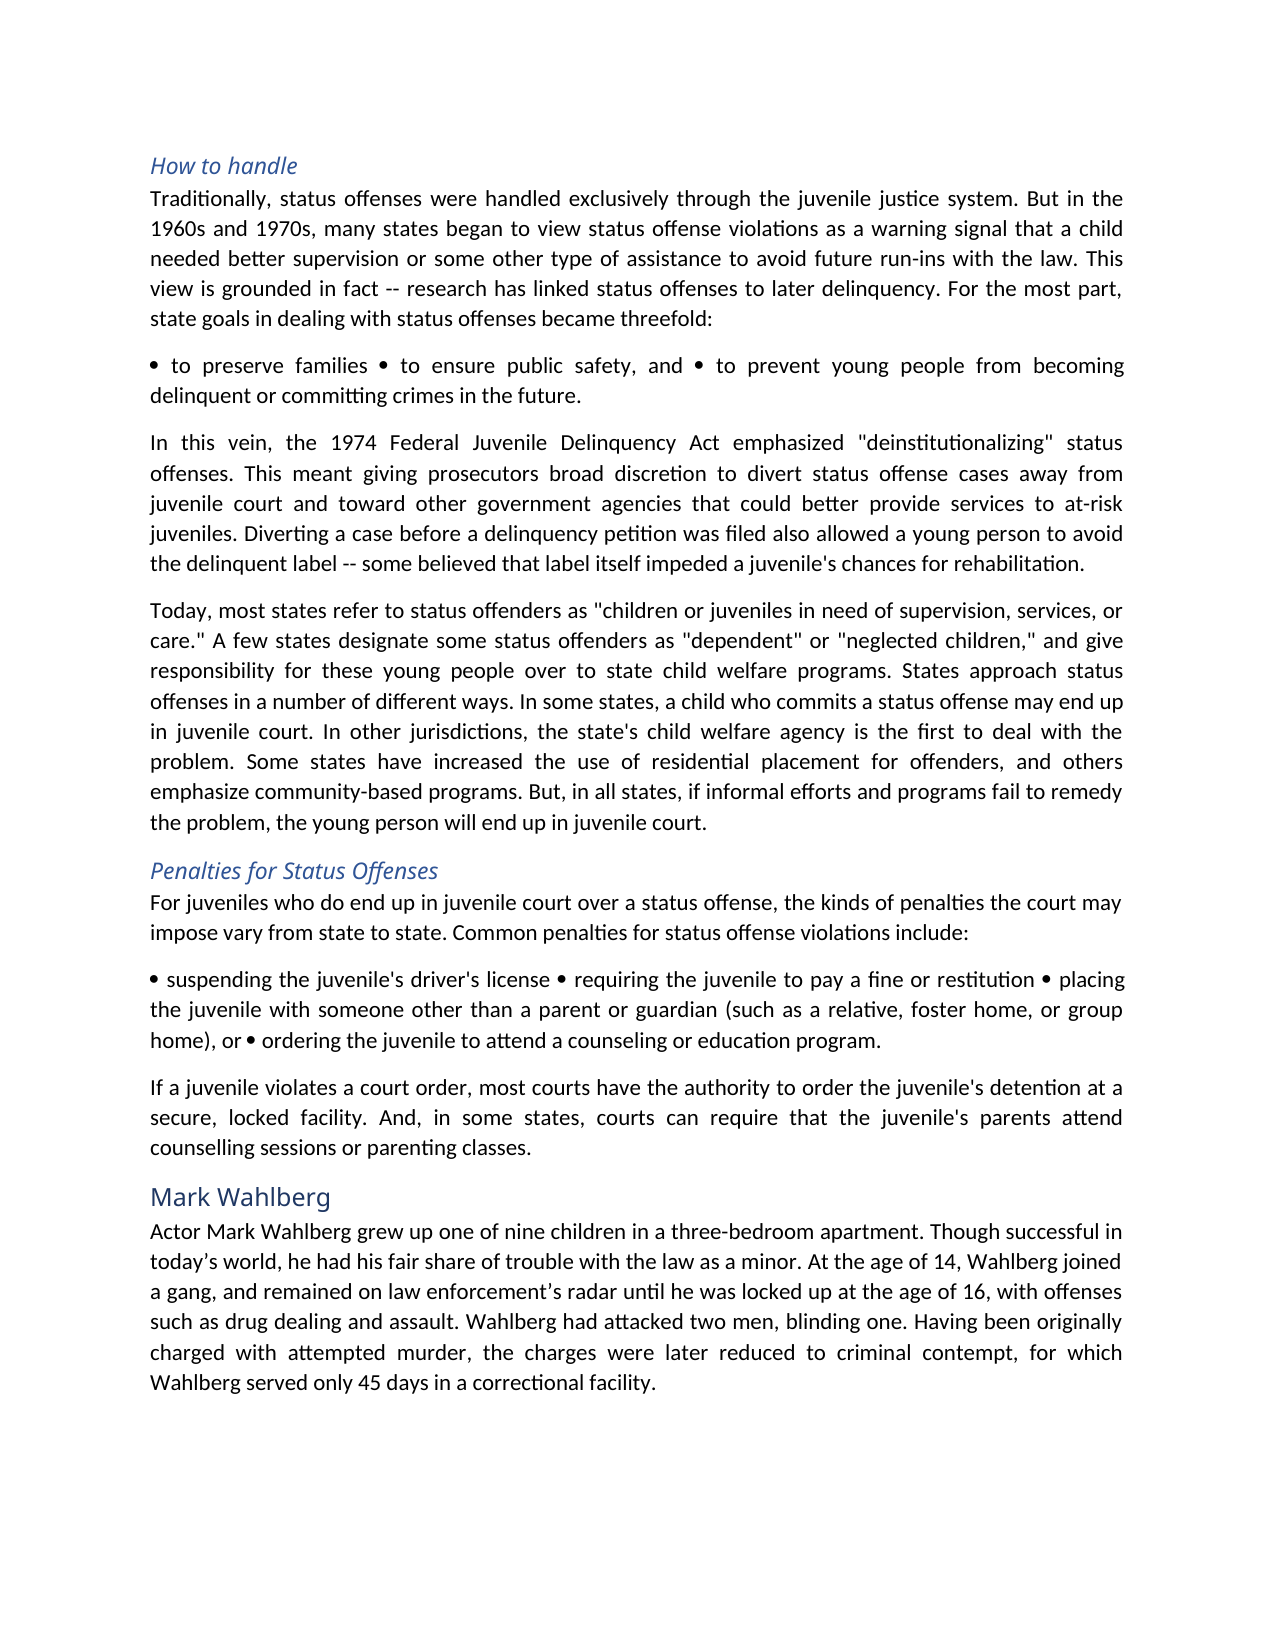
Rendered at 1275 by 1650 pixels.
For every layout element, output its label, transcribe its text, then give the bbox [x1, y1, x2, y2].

subtitle Penalties for Status Offenses [150, 854, 1125, 886]
text Today, most states refer to status offenders as "children or juveniles in need of supervision, services, or care." A few states designate some status offenders as "dependent" or "neglected children," and give responsibility for these young people over to state child welfare programs. States approach status offenses in a number of different ways. In some states, a child who commits a status offense may end up in juvenile court. In other jurisdictions, the state's child welfare agency is the first to deal with the problem. Some states have increased the use of residential placement for offenders, and others emphasize community-based programs. But, in all states, if informal efforts and programs fail to remedy the problem, the young person will end up in juvenile court. [150, 596, 1125, 836]
text In this vein, the 1974 Federal Juvenile Delinquency Act emphasized "deinstitutionalizing" status offenses. This meant giving prosecutors broad discretion to divert status offense cases away from juvenile court and toward other government agencies that could better provide services to at-risk juveniles. Diverting a case before a delinquency petition was filed also allowed a young person to avoid the delinquent label -- some believed that label itself impeded a juvenile's chances for rehabilitation. [150, 428, 1125, 577]
text Actor Mark Wahlberg grew up one of nine children in a three-bedroom apartment. Though successful in today’s world, he had his fair share of trouble with the law as a minor. At the age of 14, Wahlberg joined a gang, and remained on law enforcement’s radar until he was locked up at the age of 16, with offenses such as drug dealing and assault. Wahlberg had attacked two men, blinding one. Having been originally charged with attempted murder, the charges were later reduced to criminal contempt, for which Wahlberg served only 45 days in a correctional facility. [150, 1217, 1125, 1396]
subtitle How to handle [150, 150, 1125, 181]
text Traditionally, status offenses were handled exclusively through the juvenile justice system. But in the 1960s and 1970s, many states began to view status offense violations as a warning signal that a child needed better supervision or some other type of assistance to avoid future run-ins with the law. This view is grounded in fact -- research has linked status offenses to later delinquency. For the most part, state goals in dealing with status offenses became threefold: [150, 184, 1125, 333]
text suspending the juvenile's driver's license requiring the juvenile to pay a fine or restitution placing the juvenile with someone other than a parent or guardian (such as a relative, foster home, or group home), or ordering the juvenile to attend a counseling or education program. [150, 965, 1125, 1054]
text to preserve families to ensure public safety, and to prevent young people from becoming delinquent or committing crimes in the future. [150, 351, 1125, 410]
text If a juvenile violates a court order, most courts have the authority to order the juvenile's detention at a secure, locked facility. And, in some states, courts can require that the juvenile's parents attend counselling sessions or parenting classes. [150, 1073, 1125, 1161]
text For juveniles who do end up in juvenile court over a status offense, the kinds of penalties the court may impose vary from state to state. Common penalties for status offense violations include: [150, 888, 1125, 947]
subtitle Mark Wahlberg [150, 1180, 1125, 1214]
